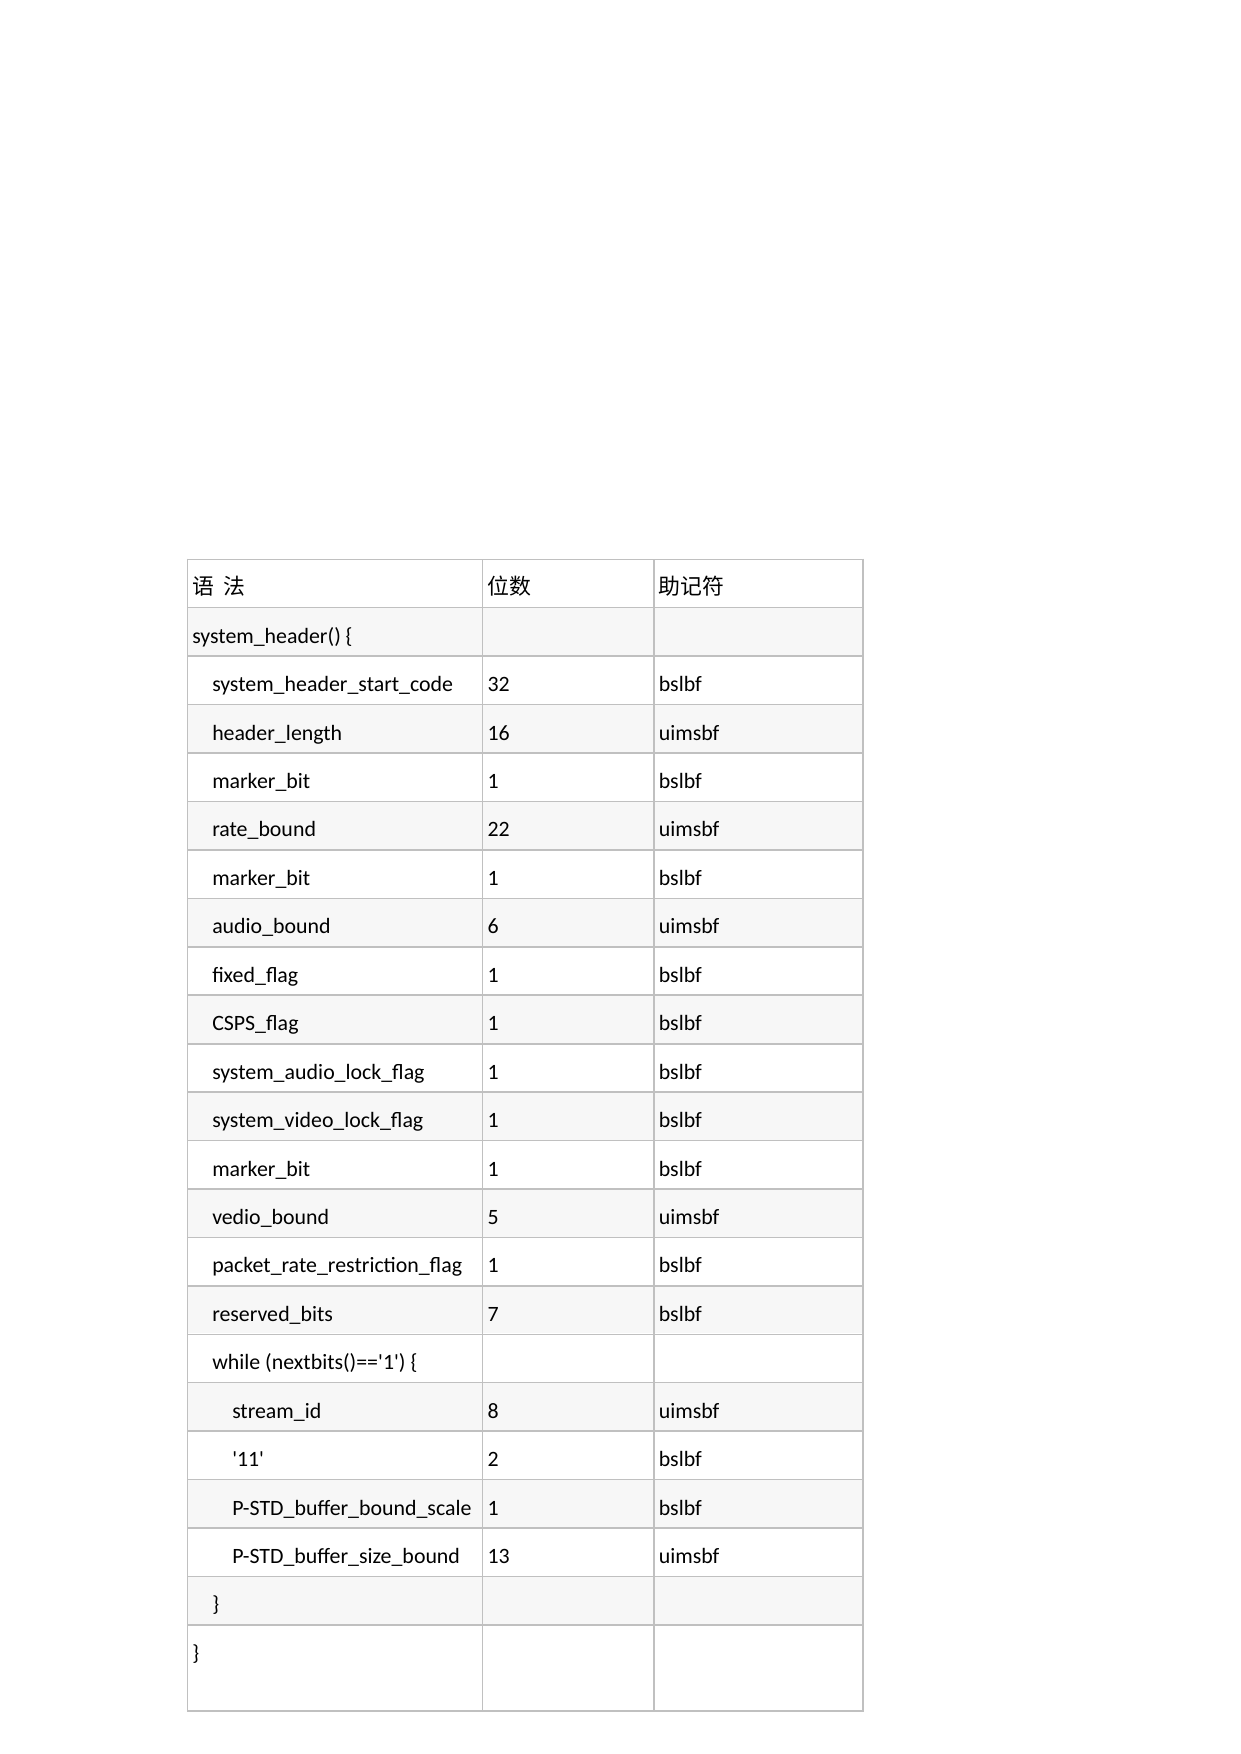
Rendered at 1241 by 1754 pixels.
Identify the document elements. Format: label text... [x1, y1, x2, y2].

table_cell packet_rate_restriction_flag [188, 1238, 482, 1285]
table_cell P-STD_buffer_size_bound [188, 1529, 482, 1576]
table_cell bslbf [655, 1238, 862, 1285]
table_cell 22 [483, 802, 653, 849]
table_cell [483, 1626, 653, 1710]
table_cell 1 [483, 996, 653, 1043]
table_cell 1 [483, 851, 653, 897]
table_cell bslbf [655, 948, 862, 994]
table_cell [483, 1577, 653, 1624]
table_cell bslbf [655, 851, 862, 897]
table_cell 32 [483, 657, 653, 704]
table_cell while (nextbits()=='1') { [188, 1335, 482, 1382]
table_cell [483, 608, 653, 655]
table_cell uimsbf [655, 1383, 862, 1430]
table_cell system_video_lock_flag [188, 1093, 482, 1140]
table_cell bslbf [655, 1141, 862, 1188]
table_cell 5 [483, 1190, 653, 1237]
table_cell uimsbf [655, 1529, 862, 1576]
table_cell audio_bound [188, 899, 482, 946]
table_cell system_header() { [188, 608, 482, 655]
table_cell 1 [483, 1238, 653, 1285]
table_cell uimsbf [655, 705, 862, 752]
table_cell 1 [483, 948, 653, 994]
table_cell system_header_start_code [188, 657, 482, 704]
table_cell CSPS_flag [188, 996, 482, 1043]
table_cell bslbf [655, 1480, 862, 1527]
table_cell marker_bit [188, 1141, 482, 1188]
table_cell uimsbf [655, 899, 862, 946]
table_cell vedio_bound [188, 1190, 482, 1237]
table_cell 7 [483, 1287, 653, 1333]
table_cell uimsbf [655, 1190, 862, 1237]
table_cell '11' [188, 1432, 482, 1479]
table_cell bslbf [655, 657, 862, 704]
table_cell } [188, 1626, 482, 1710]
table_cell 1 [483, 1093, 653, 1140]
table_cell marker_bit [188, 851, 482, 897]
table_cell header_length [188, 705, 482, 752]
table_header 语 法 [188, 560, 482, 607]
table_cell 1 [483, 1480, 653, 1527]
table_cell 6 [483, 899, 653, 946]
table_cell [655, 1335, 862, 1382]
table_cell } [188, 1577, 482, 1624]
table_header 位数 [483, 560, 653, 607]
table_cell bslbf [655, 996, 862, 1043]
table_cell [655, 608, 862, 655]
table_cell bslbf [655, 1045, 862, 1091]
table_cell [655, 1577, 862, 1624]
table_cell bslbf [655, 754, 862, 801]
table_cell bslbf [655, 1093, 862, 1140]
table_cell P-STD_buffer_bound_scale [188, 1480, 482, 1527]
table_cell fixed_flag [188, 948, 482, 994]
table_cell stream_id [188, 1383, 482, 1430]
table_cell rate_bound [188, 802, 482, 849]
table_cell reserved_bits [188, 1287, 482, 1333]
table_cell [655, 1626, 862, 1710]
table_cell marker_bit [188, 754, 482, 801]
table_cell [483, 1335, 653, 1382]
table_header 助记符 [655, 560, 862, 607]
table_cell uimsbf [655, 802, 862, 849]
table_cell 13 [483, 1529, 653, 1576]
table_cell 1 [483, 1141, 653, 1188]
table_cell bslbf [655, 1432, 862, 1479]
table_cell 2 [483, 1432, 653, 1479]
table_cell 16 [483, 705, 653, 752]
table_cell 1 [483, 1045, 653, 1091]
table_cell bslbf [655, 1287, 862, 1333]
table_cell 8 [483, 1383, 653, 1430]
table_cell system_audio_lock_flag [188, 1045, 482, 1091]
table_cell 1 [483, 754, 653, 801]
